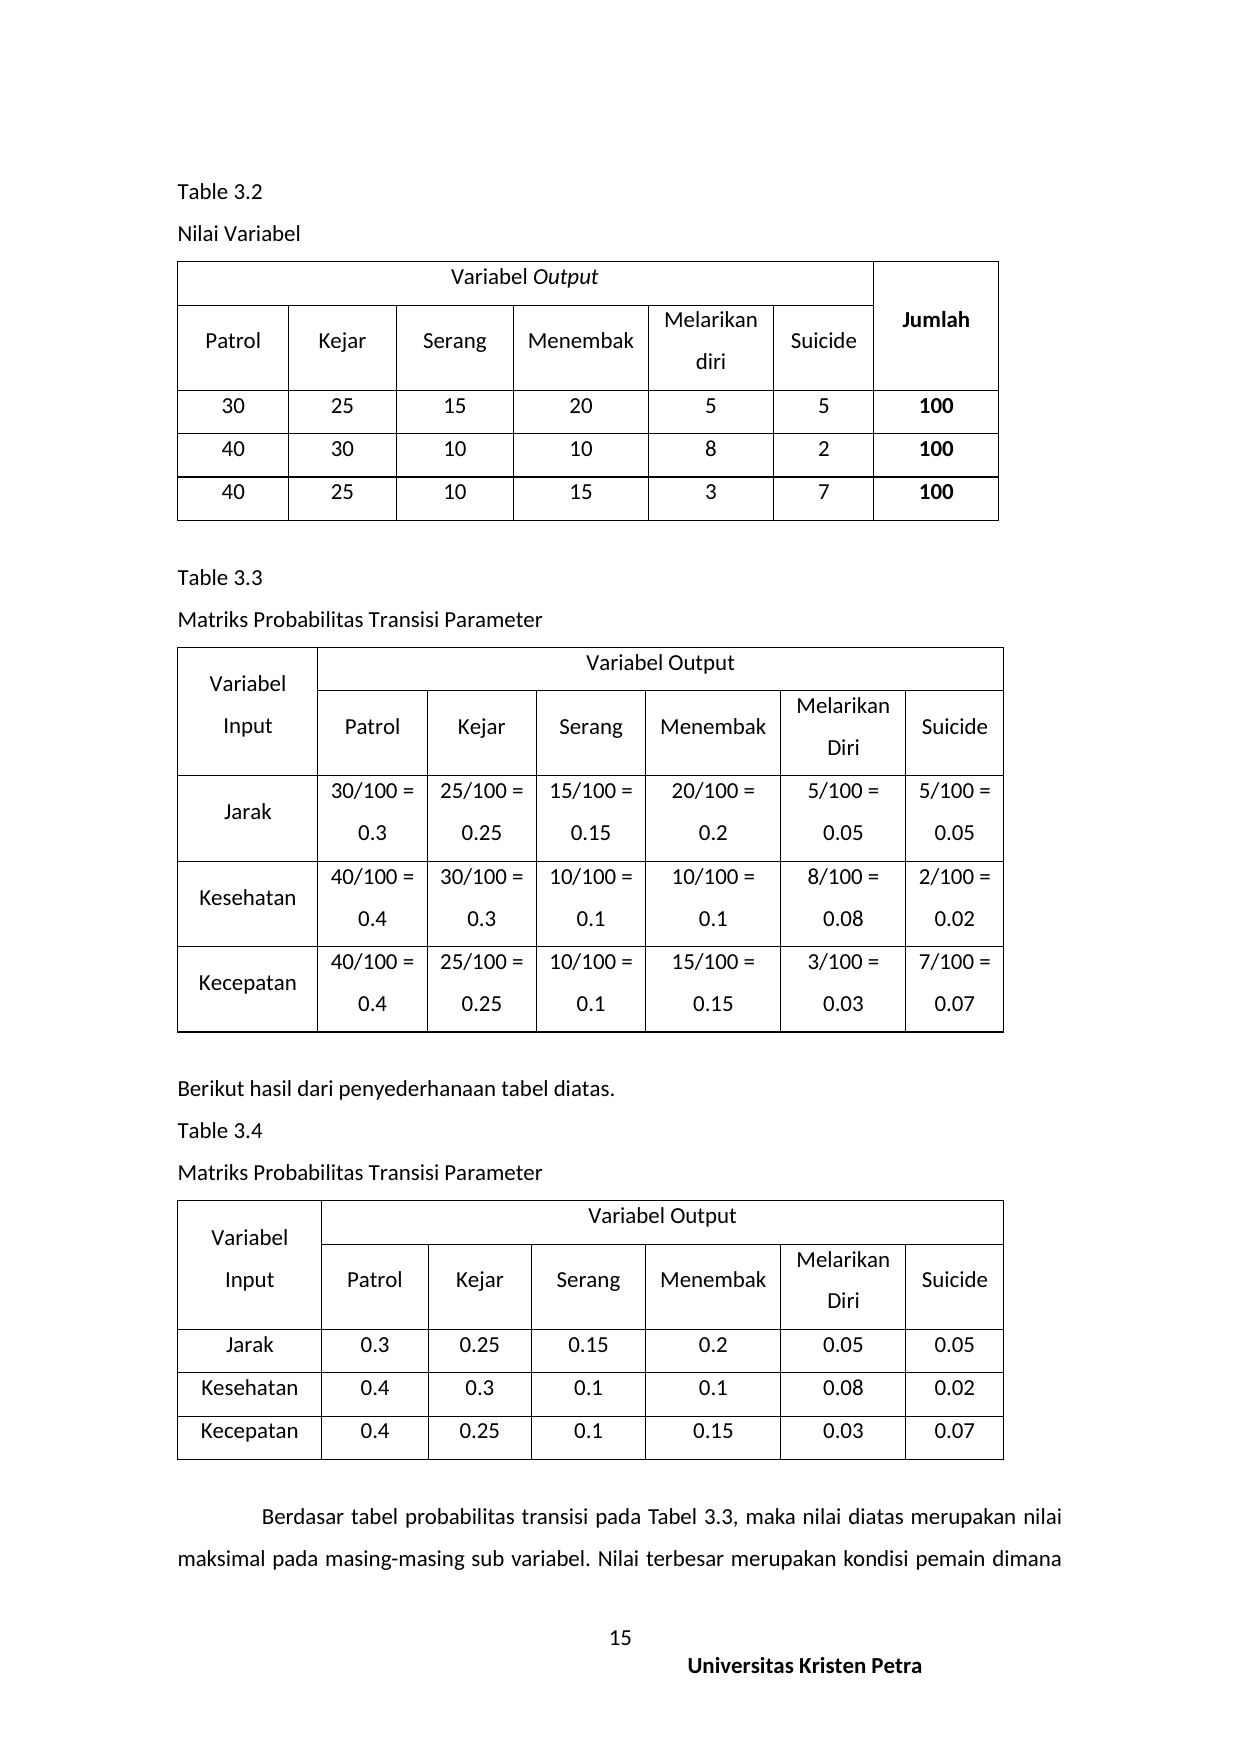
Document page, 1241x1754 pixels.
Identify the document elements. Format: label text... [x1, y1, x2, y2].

table_cell 5/100 = 0.05 [906, 776, 1003, 861]
table_cell 30/100 = 0.3 [318, 776, 427, 861]
table_cell 2/100 = 0.02 [906, 862, 1003, 946]
table_cell 15 [397, 391, 513, 433]
table_cell 10/100 = 0.1 [537, 862, 645, 946]
table_header Variabel Input [178, 648, 317, 775]
table_cell Melarikan Diri [781, 691, 905, 775]
table_header Variabel Output [178, 262, 873, 304]
table_cell Melarikan diri [649, 306, 773, 390]
table_cell 30 [178, 391, 288, 433]
table_cell Kejar [428, 691, 536, 775]
table_cell Menembak [514, 306, 648, 390]
table_cell 0.2 [646, 1330, 780, 1372]
table_header Jumlah [874, 262, 998, 390]
table_cell 0.4 [322, 1417, 428, 1459]
table_cell 3 [649, 478, 773, 520]
table_cell 8 [649, 434, 773, 476]
table_cell 0.05 [781, 1330, 905, 1372]
table_cell Suicide [906, 691, 1003, 775]
table_cell Serang [397, 306, 513, 390]
table_cell Kesehatan [178, 1373, 321, 1416]
table_cell Patrol [178, 306, 288, 390]
table_cell 0.3 [429, 1373, 531, 1416]
table_cell 25 [289, 391, 396, 433]
table_cell 15/100 = 0.15 [646, 947, 780, 1031]
table_cell 0.02 [906, 1373, 1003, 1416]
table_cell Serang [532, 1245, 645, 1329]
table_cell 25 [289, 478, 396, 520]
table_cell Melarikan Diri [781, 1245, 905, 1329]
table_cell 3/100 = 0.03 [781, 947, 905, 1031]
table_cell 8/100 = 0.08 [781, 862, 905, 946]
table_cell Kejar [429, 1245, 531, 1329]
table_cell Patrol [318, 691, 427, 775]
table_cell Serang [537, 691, 645, 775]
table_cell Kejar [289, 306, 396, 390]
table_cell 0.05 [906, 1330, 1003, 1372]
table_cell Kecepatan [178, 947, 317, 1031]
table_cell 2 [774, 434, 873, 476]
table_cell 0.3 [322, 1330, 428, 1372]
table_cell 0.25 [429, 1417, 531, 1459]
text Matriks Probabilitas Transisi Parameter [177, 1158, 1063, 1186]
table_cell 10/100 = 0.1 [646, 862, 780, 946]
table_cell 20 [514, 391, 648, 433]
table_cell Kesehatan [178, 862, 317, 946]
table_cell 10 [514, 434, 648, 476]
table_cell 0.15 [532, 1330, 645, 1372]
table_header Variabel Output [318, 648, 1003, 690]
table_cell 0.4 [322, 1373, 428, 1416]
table_cell 40 [178, 434, 288, 476]
table_cell Patrol [322, 1245, 428, 1329]
table_cell 20/100 = 0.2 [646, 776, 780, 861]
table_cell 15/100 = 0.15 [537, 776, 645, 861]
table_cell 5 [649, 391, 773, 433]
table_cell 0.07 [906, 1417, 1003, 1459]
table_cell 0.15 [646, 1417, 780, 1459]
text Nilai Variabel [177, 219, 1063, 247]
table_cell Suicide [906, 1245, 1003, 1329]
table_cell Menembak [646, 691, 780, 775]
table_cell 0.08 [781, 1373, 905, 1416]
table_cell 100 [874, 478, 998, 520]
table_cell 0.1 [646, 1373, 780, 1416]
table_cell 0.25 [429, 1330, 531, 1372]
table_cell 30 [289, 434, 396, 476]
table_header Variabel Input [178, 1201, 321, 1329]
table_cell 40 [178, 478, 288, 520]
table_cell Kecepatan [178, 1417, 321, 1459]
table_cell 40/100 = 0.4 [318, 947, 427, 1031]
table_cell Suicide [774, 306, 873, 390]
table_cell 40/100 = 0.4 [318, 862, 427, 946]
table_cell 25/100 = 0.25 [428, 947, 536, 1031]
table_cell 0.03 [781, 1417, 905, 1459]
table_cell 100 [874, 391, 998, 433]
table_cell 7 [774, 478, 873, 520]
table_cell 5/100 = 0.05 [781, 776, 905, 861]
table_cell 0.1 [532, 1373, 645, 1416]
table_cell 10/100 = 0.1 [537, 947, 645, 1031]
table_cell 15 [514, 478, 648, 520]
text Berikut hasil dari penyederhanaan tabel diatas. [177, 1074, 1063, 1102]
table_cell Jarak [178, 776, 317, 861]
table_cell 100 [874, 434, 998, 476]
table_cell 10 [397, 434, 513, 476]
table_cell 5 [774, 391, 873, 433]
text Matriks Probabilitas Transisi Parameter [177, 605, 1063, 633]
table_cell 30/100 = 0.3 [428, 862, 536, 946]
table_cell 0.1 [532, 1417, 645, 1459]
table_cell 7/100 = 0.07 [906, 947, 1003, 1031]
table_cell Menembak [646, 1245, 780, 1329]
table_cell Jarak [178, 1330, 321, 1372]
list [177, 1502, 1063, 1572]
table_cell 25/100 = 0.25 [428, 776, 536, 861]
table_cell 10 [397, 478, 513, 520]
table_header Variabel Output [322, 1201, 1003, 1244]
